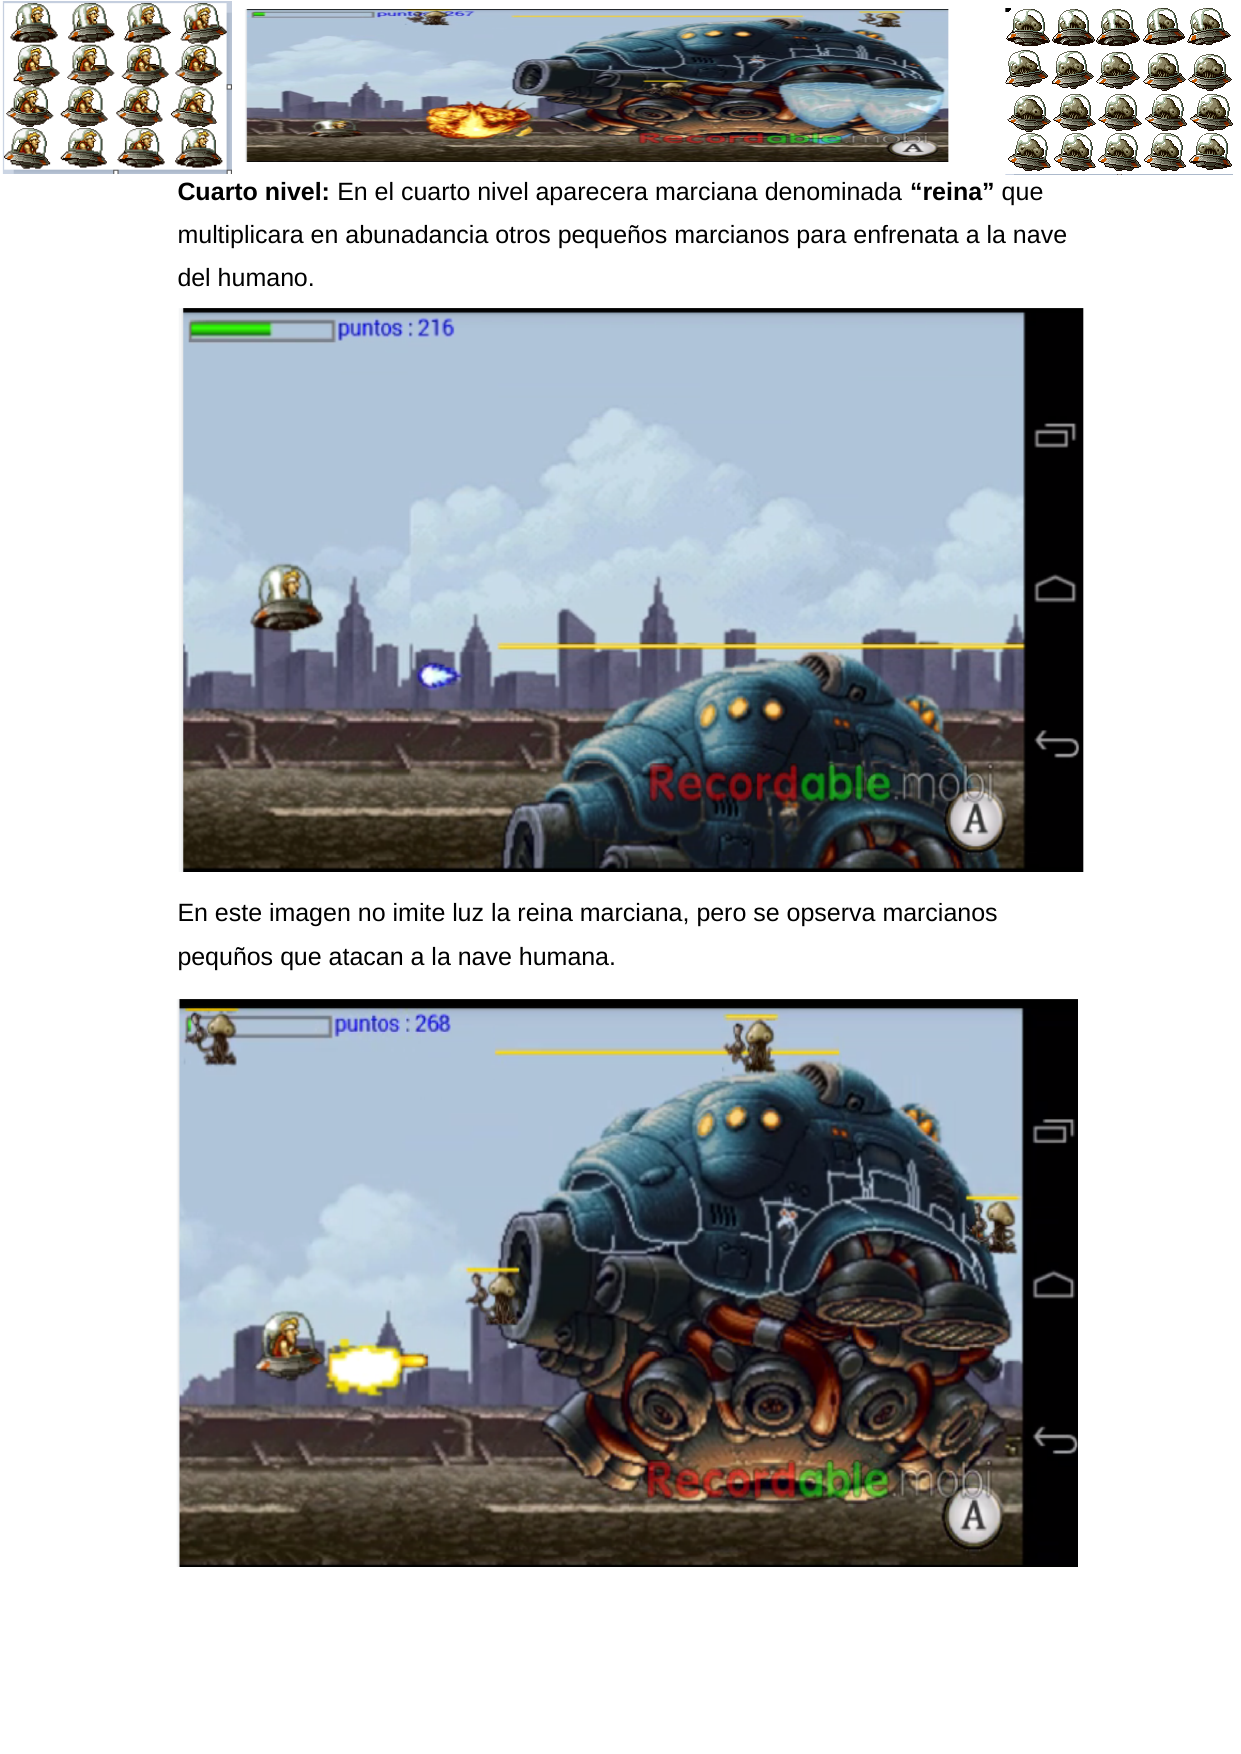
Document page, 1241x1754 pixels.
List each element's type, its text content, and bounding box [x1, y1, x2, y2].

text Cuarto nivel: En el cuarto nivel aparecera marciana denominada “reina” que multiplicara en abunadancia otros pequeños marcianos para enfrenata a la nave del humano. [177, 177, 1092, 871]
text En este imagen no imite luz la reina marciana, pero se opserva marcianos pequños que atacan a la nave humana. [177, 898, 1092, 970]
